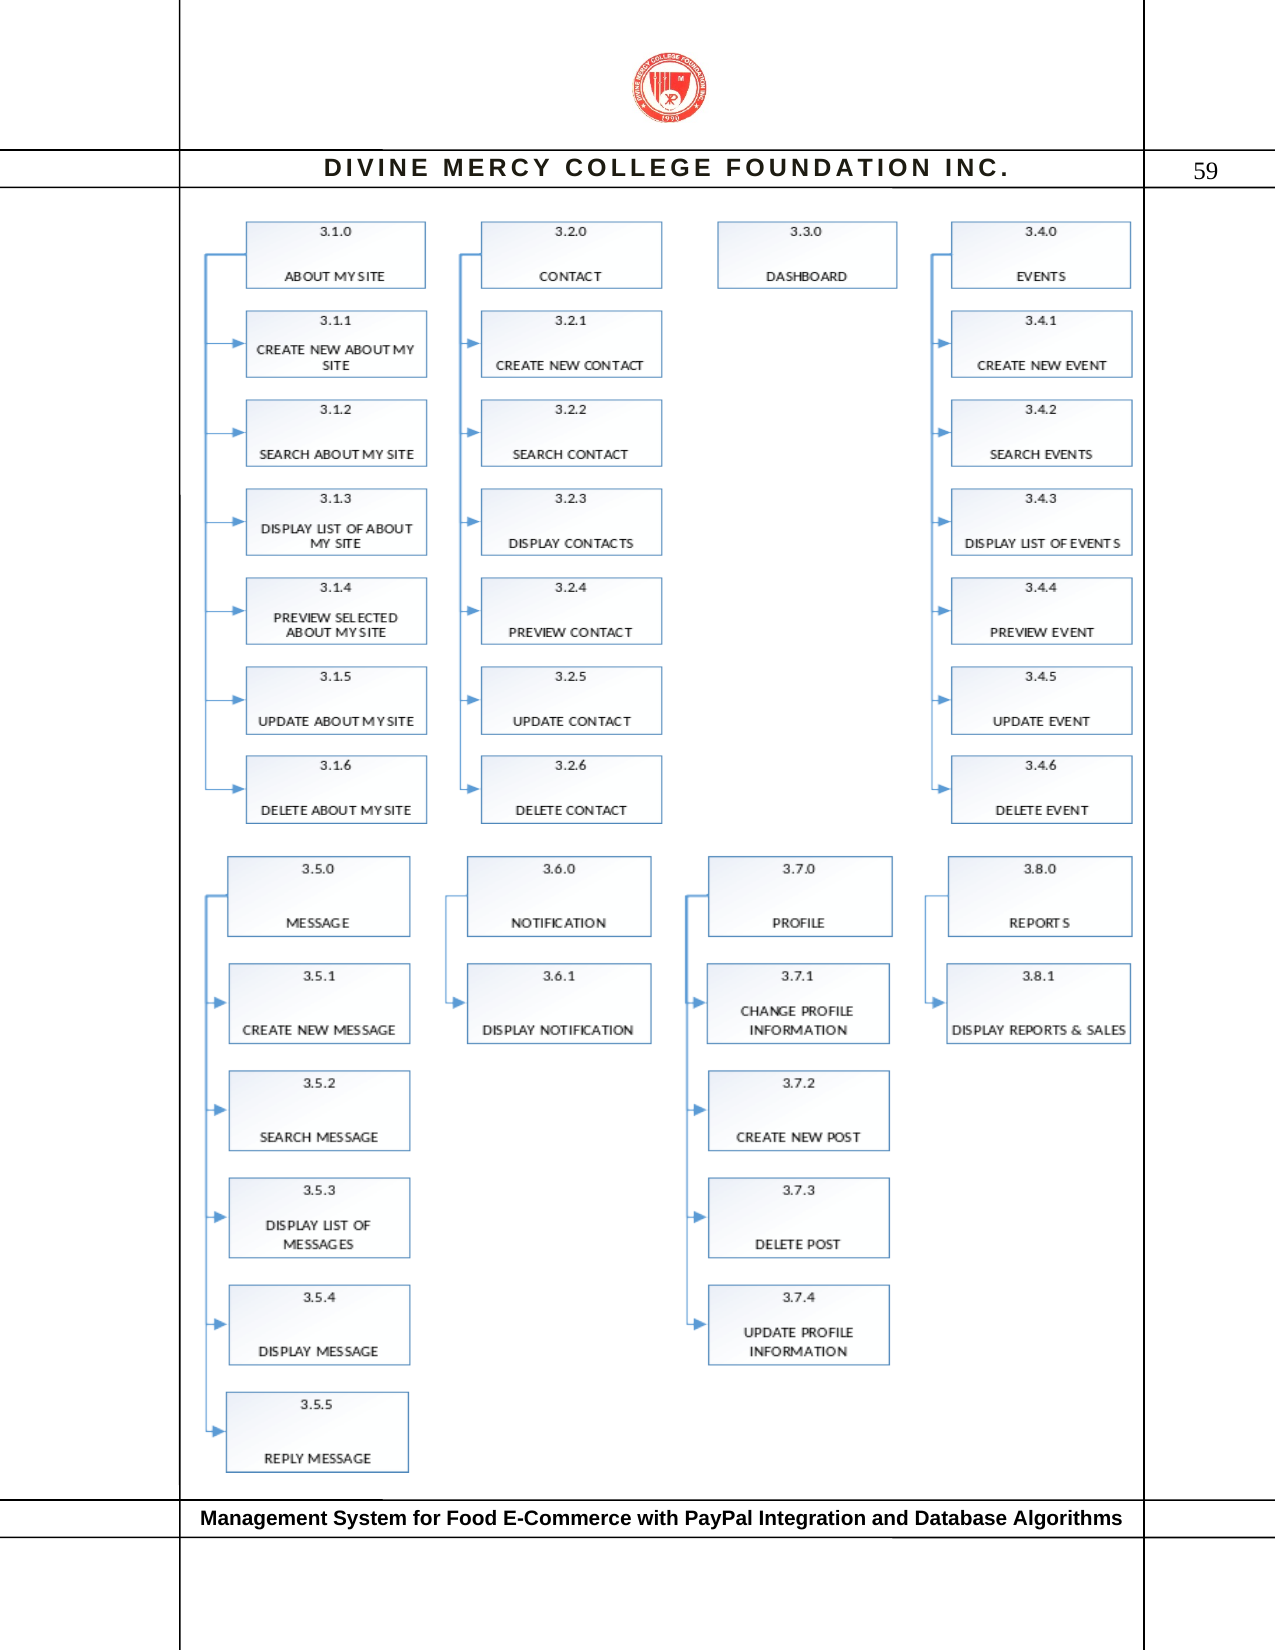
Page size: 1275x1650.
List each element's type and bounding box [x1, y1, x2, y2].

picture [632, 52, 709, 123]
